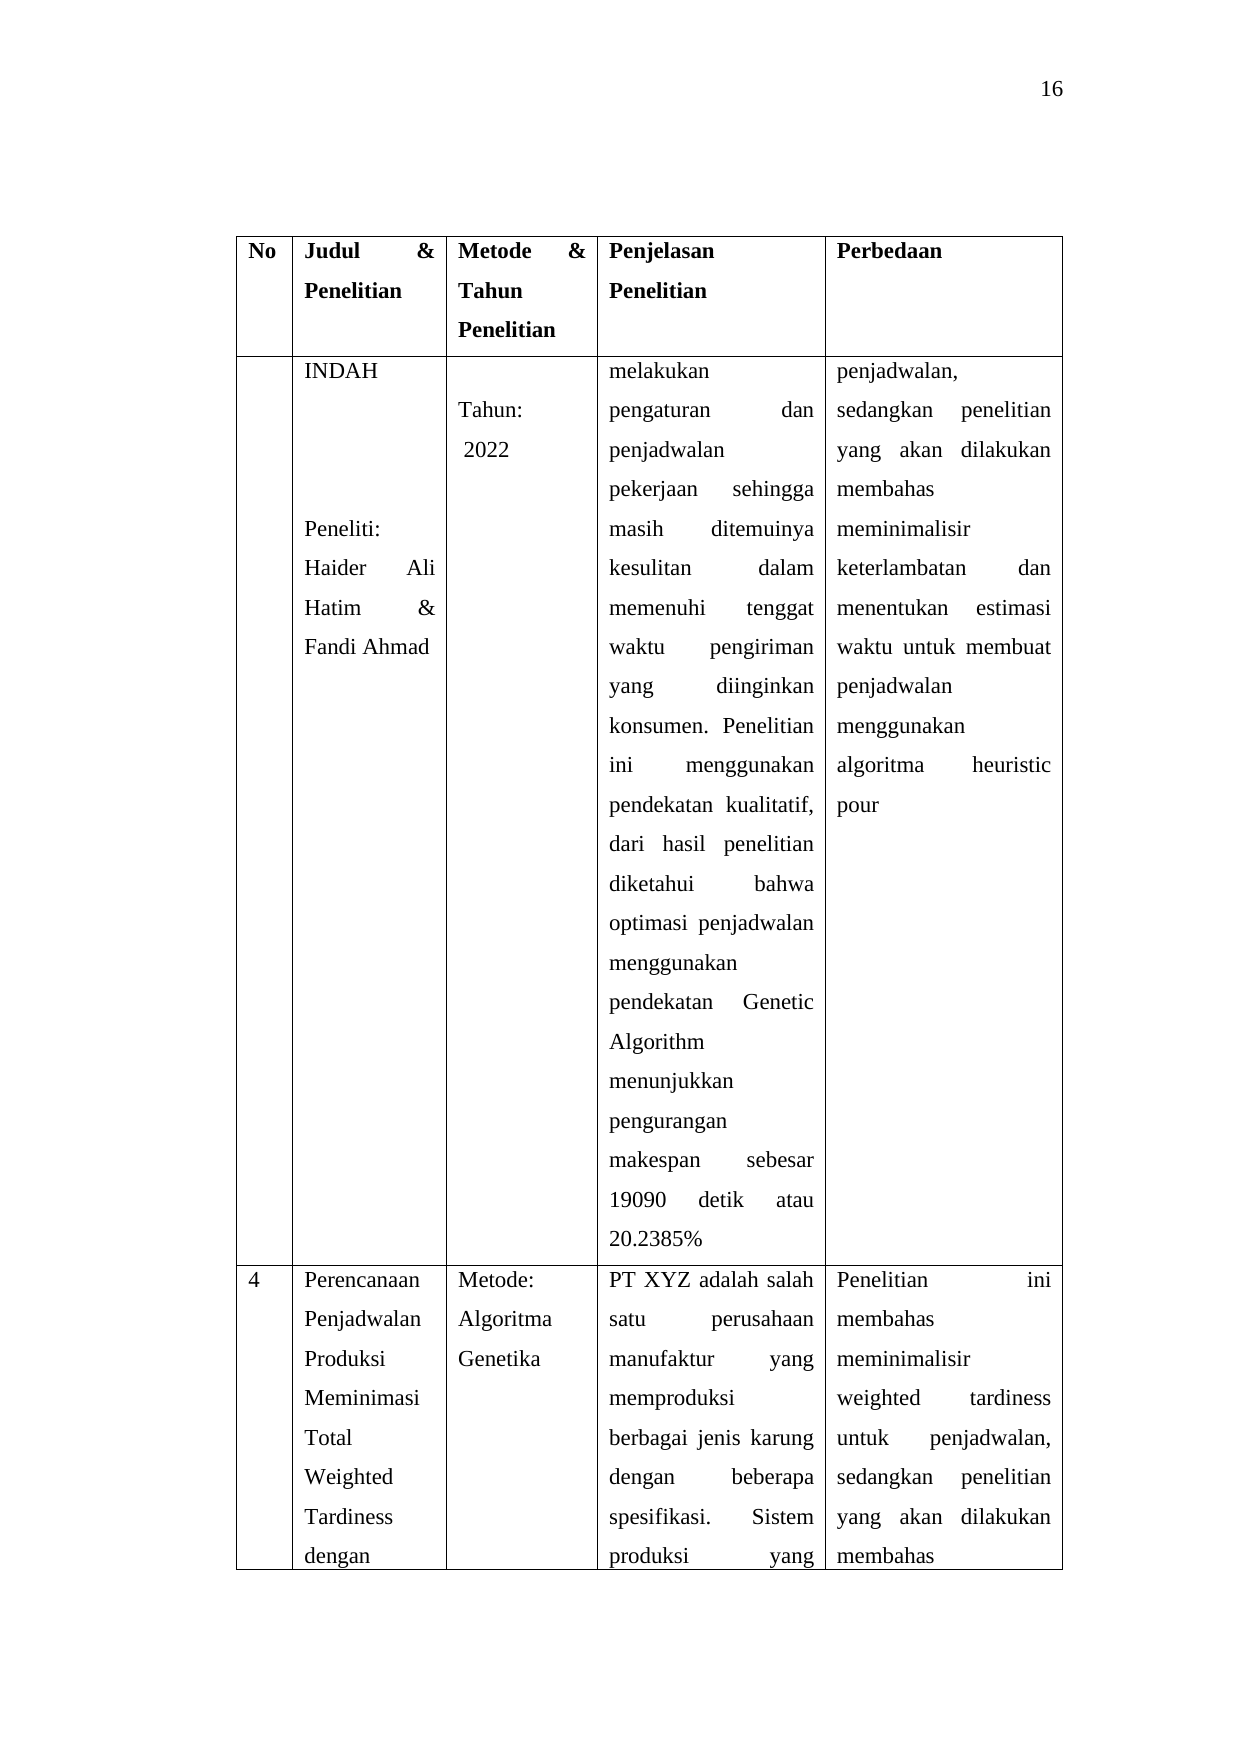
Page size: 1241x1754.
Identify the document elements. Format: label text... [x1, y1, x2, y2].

table_header Penjelasan Penelitian [598, 237, 825, 356]
table_header Judul & Penelitian [293, 237, 446, 356]
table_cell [826, 1266, 1062, 1568]
table_header Metode & Tahun Penelitian [447, 237, 597, 356]
table_cell Metode: Algoritma Genetika Tahun: 2017 [447, 1266, 597, 1568]
table_cell 4 [237, 1266, 292, 1568]
table_cell 3 [237, 357, 292, 1265]
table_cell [293, 1266, 446, 1568]
table_header Perbedaan [826, 237, 1062, 356]
table_cell Metode: Algoritma Genetika Tahun: 2022 [447, 357, 597, 1265]
table_header No [237, 237, 292, 356]
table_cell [598, 357, 825, 1265]
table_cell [826, 357, 1062, 1265]
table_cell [598, 1266, 825, 1568]
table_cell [293, 357, 446, 1265]
